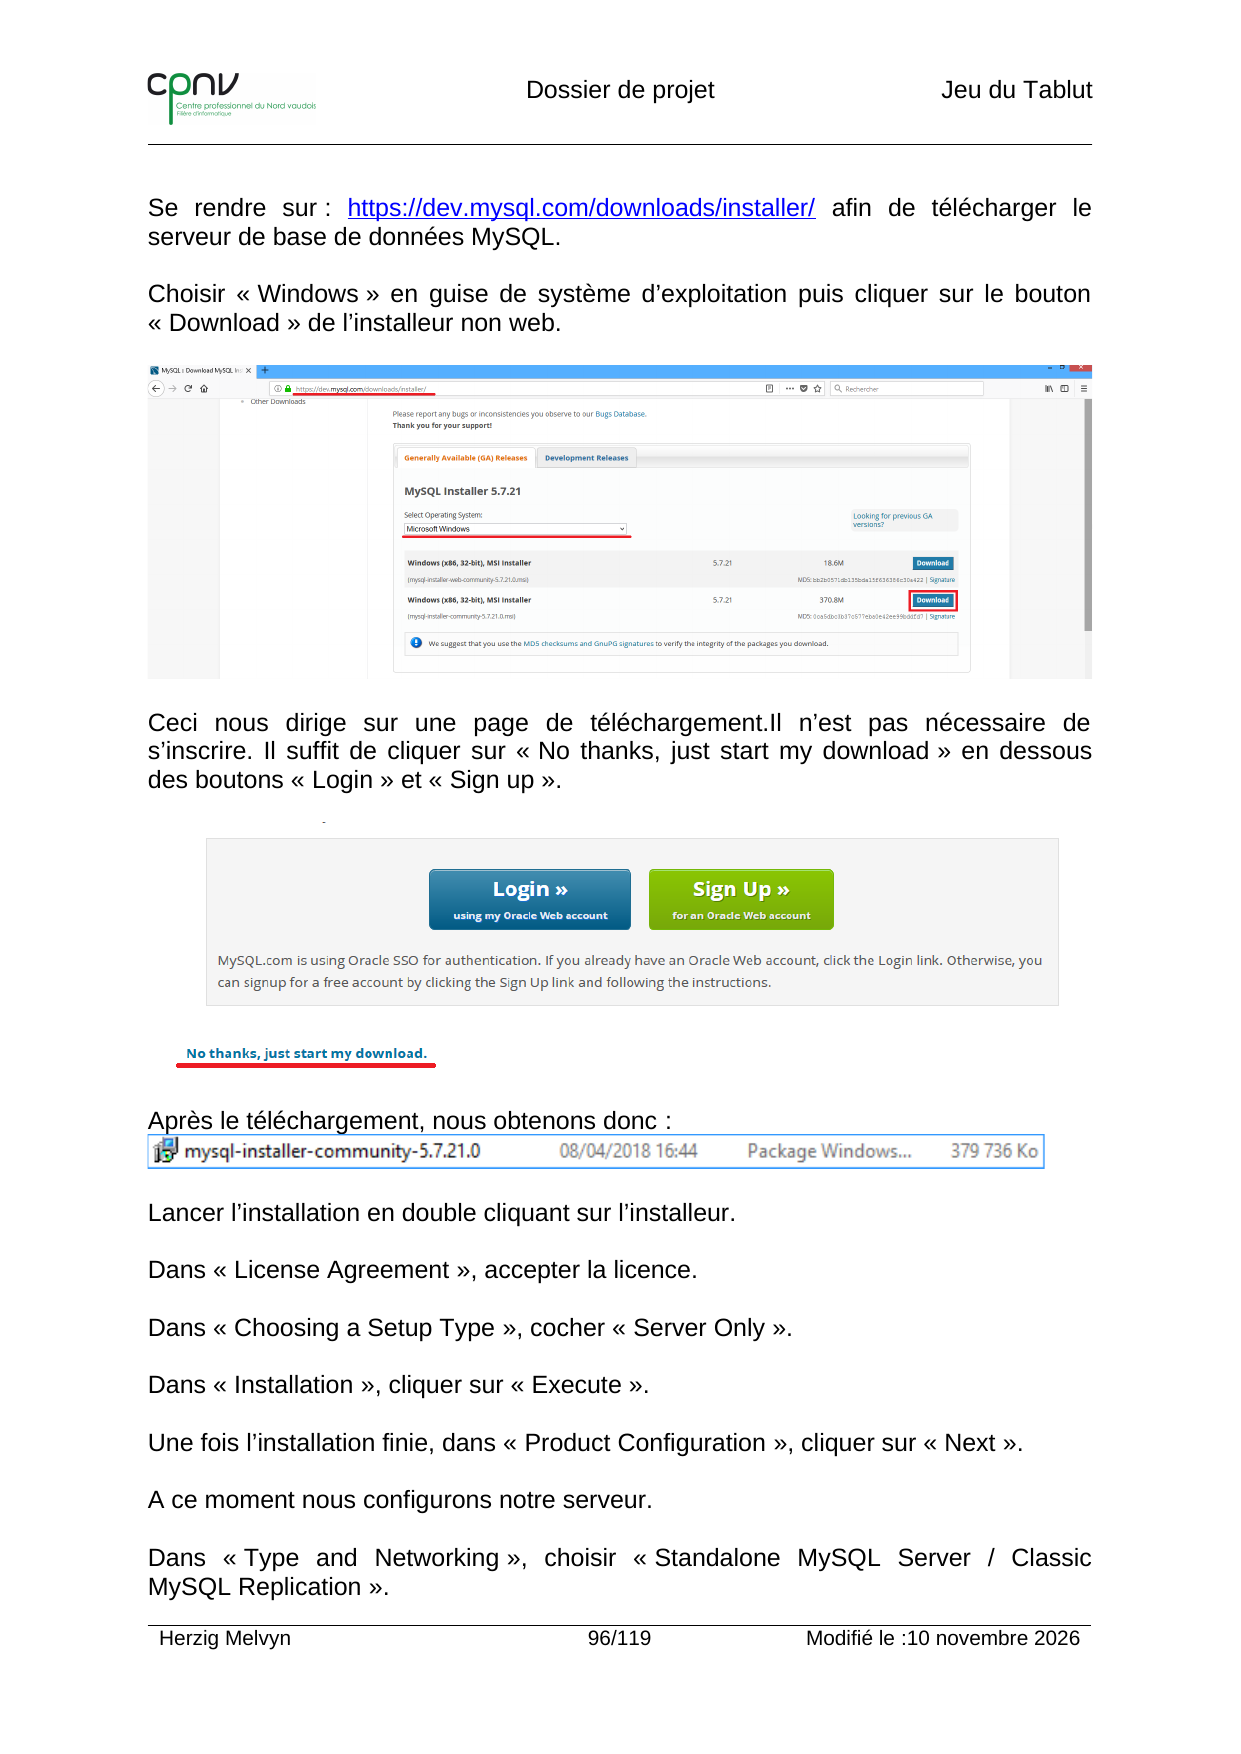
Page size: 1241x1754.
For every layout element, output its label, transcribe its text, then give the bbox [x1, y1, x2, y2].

text Lancer l’installation en double cliquant sur l’installeur. [148, 1198, 1092, 1227]
picture [147, 822, 1092, 1078]
text A ce moment nous configurons notre serveur. [148, 1485, 1092, 1514]
text Choisir « Windows » en guise de système d’exploitation puis cliquer sur le bouton « Download » de l’installeur non web. [148, 279, 1092, 337]
text Dans « Type and Networking », choisir « Standalone MySQL Server / Classic MySQL Replication ». [148, 1543, 1092, 1600]
text Dans « Choosing a Setup Type », cocher « Server Only ». [148, 1313, 1092, 1342]
text Dans « License Agreement », accepter la licence. [148, 1255, 1092, 1284]
text Une fois l’installation finie, dans « Product Configuration », cliquer sur « Next ». [148, 1428, 1092, 1457]
picture [147, 73, 316, 125]
text Dans « Installation », cliquer sur « Execute ». [148, 1370, 1092, 1399]
picture [147, 365, 1093, 679]
text Après le téléchargement, nous obtenons donc : [148, 1106, 1092, 1135]
picture [147, 1134, 1045, 1169]
text Ceci nous dirige sur une page de téléchargement.Il n’est pas nécessaire de s’inscrire. Il suffit de cliquer sur « No thanks, just start my download » en dessous des boutons « Login » et « Sign up ». [148, 707, 1092, 794]
text Se rendre sur : https://dev.mysql.com/downloads/installer/ afin de télécharger le serveur de base de données MySQL. [148, 193, 1092, 251]
